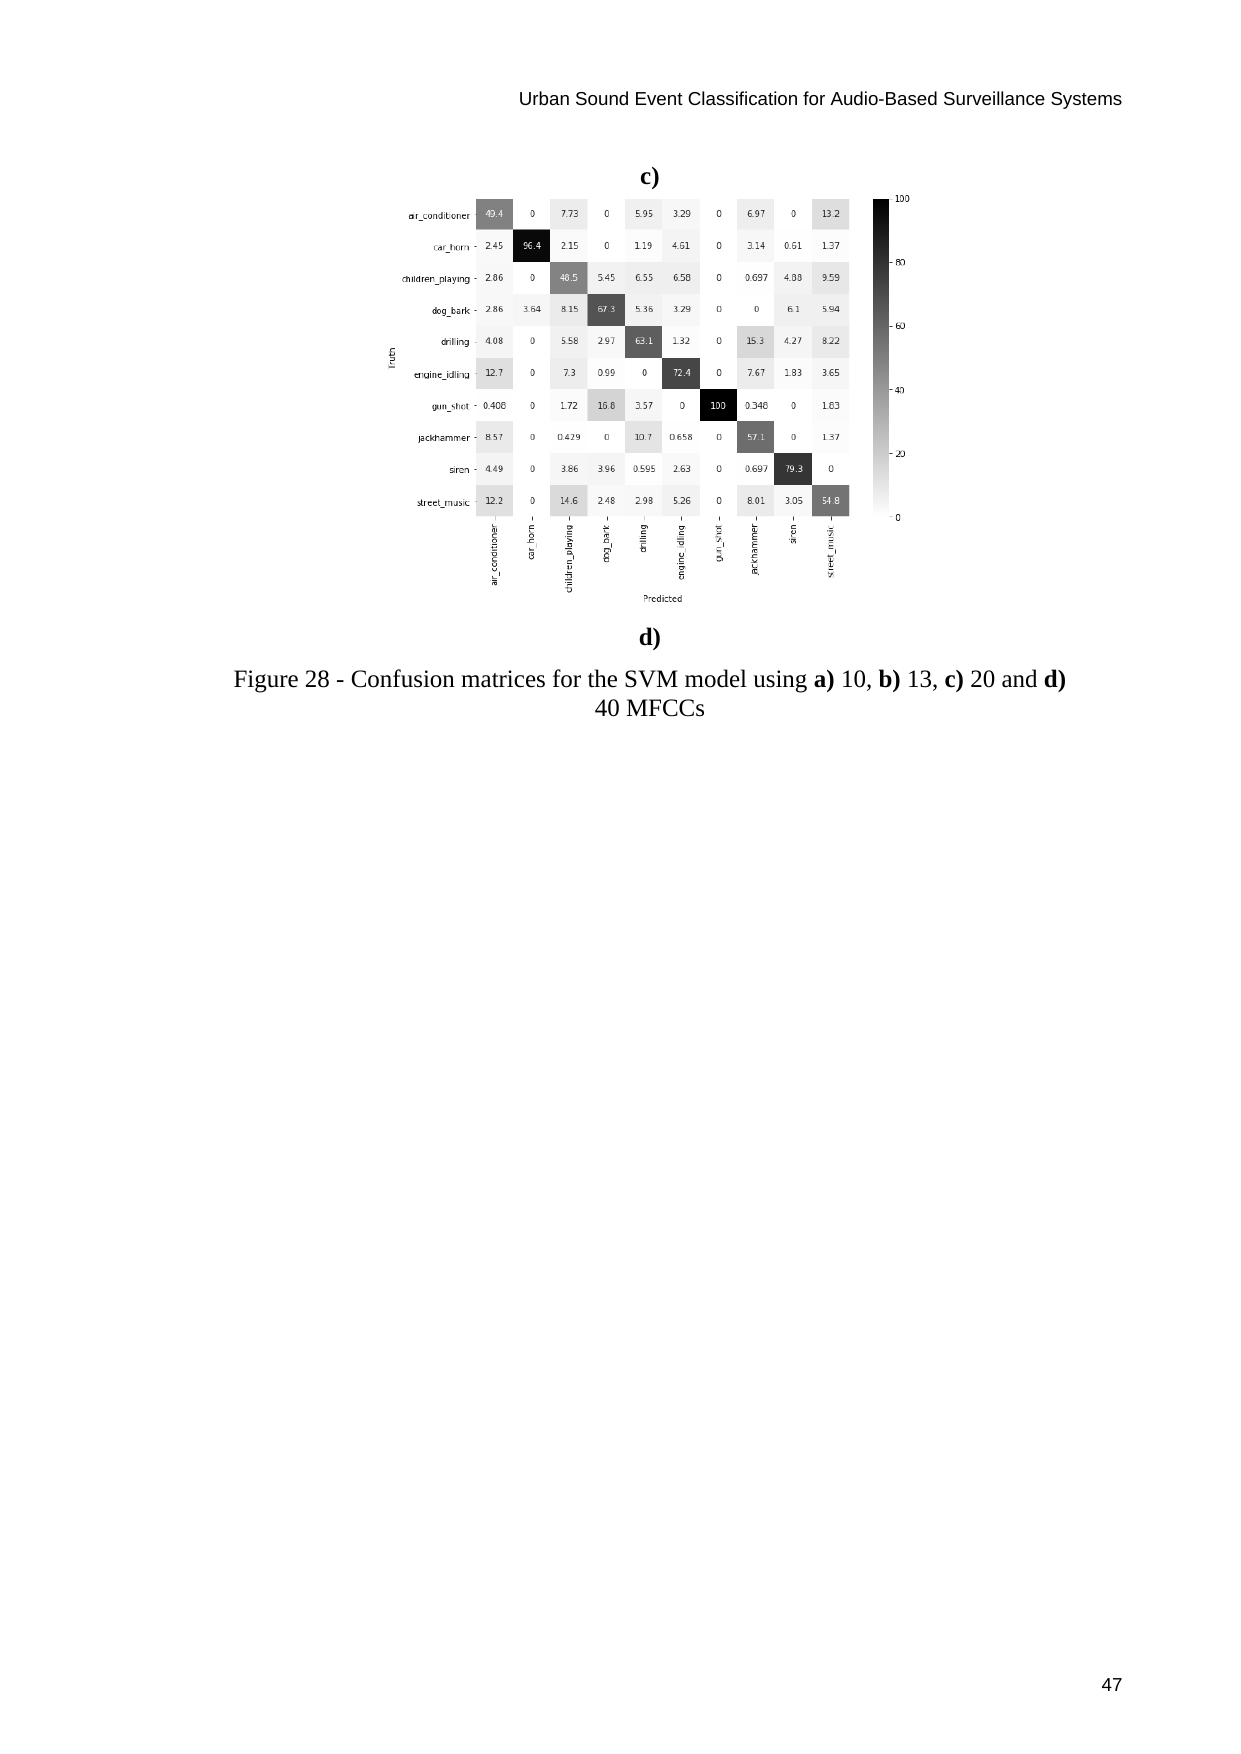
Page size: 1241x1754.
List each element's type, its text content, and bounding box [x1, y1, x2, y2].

table_cell Figure 28 - Confusion matrices for the SVM model using a) 10, b) 13, c) 20 and d) 40 MFCCs [208, 652, 1092, 722]
table_cell d) [208, 609, 1092, 651]
picture [383, 190, 912, 606]
table_cell c) [208, 149, 1092, 190]
table_cell [208, 191, 1092, 608]
